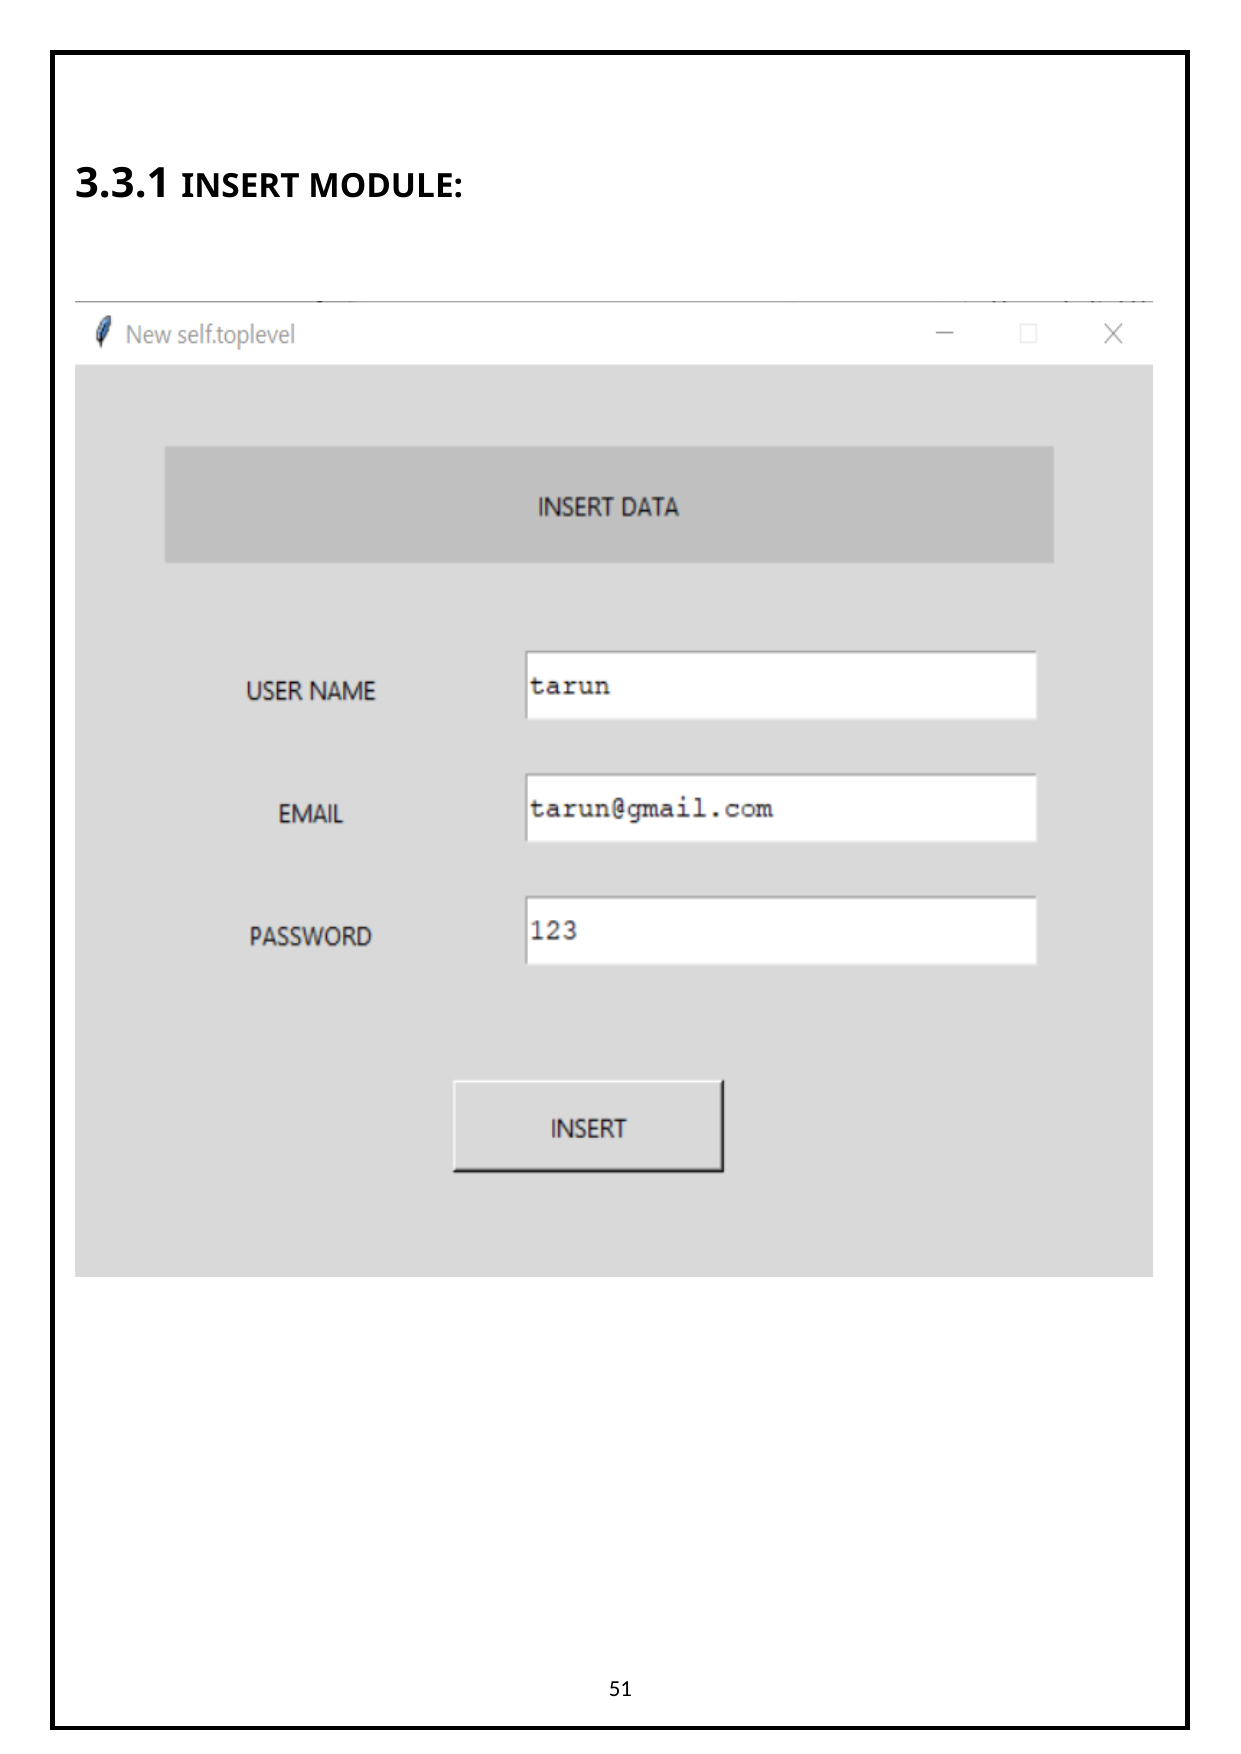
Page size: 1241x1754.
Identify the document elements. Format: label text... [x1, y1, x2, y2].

text 3.3.1 INSERT MODULE: [75, 153, 1165, 210]
picture [75, 301, 1154, 1277]
